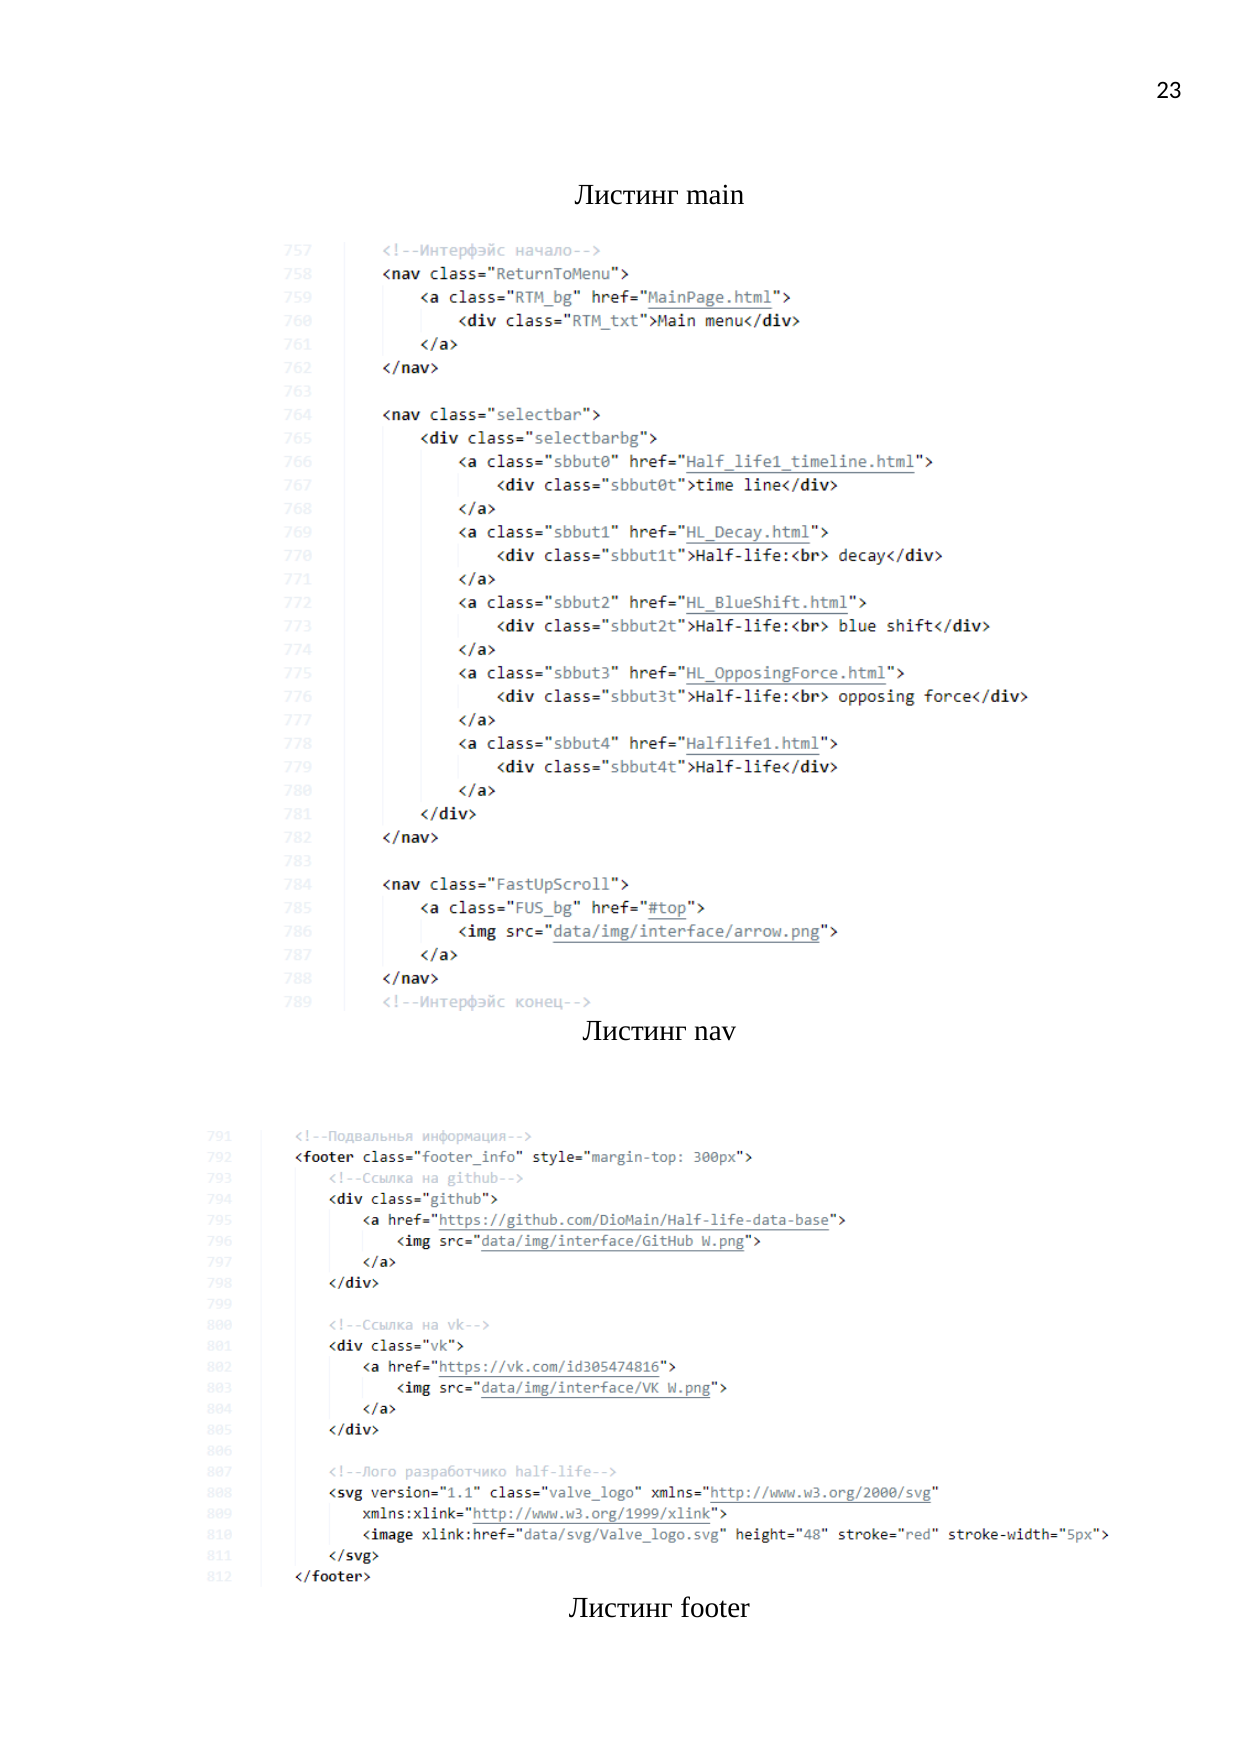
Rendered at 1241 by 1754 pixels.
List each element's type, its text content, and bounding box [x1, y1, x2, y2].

text Листинг main [137, 177, 1181, 210]
picture [200, 1130, 1118, 1588]
picture [276, 242, 1042, 1011]
text Листинг footer [137, 1590, 1181, 1624]
text Листинг nav [137, 1013, 1181, 1046]
